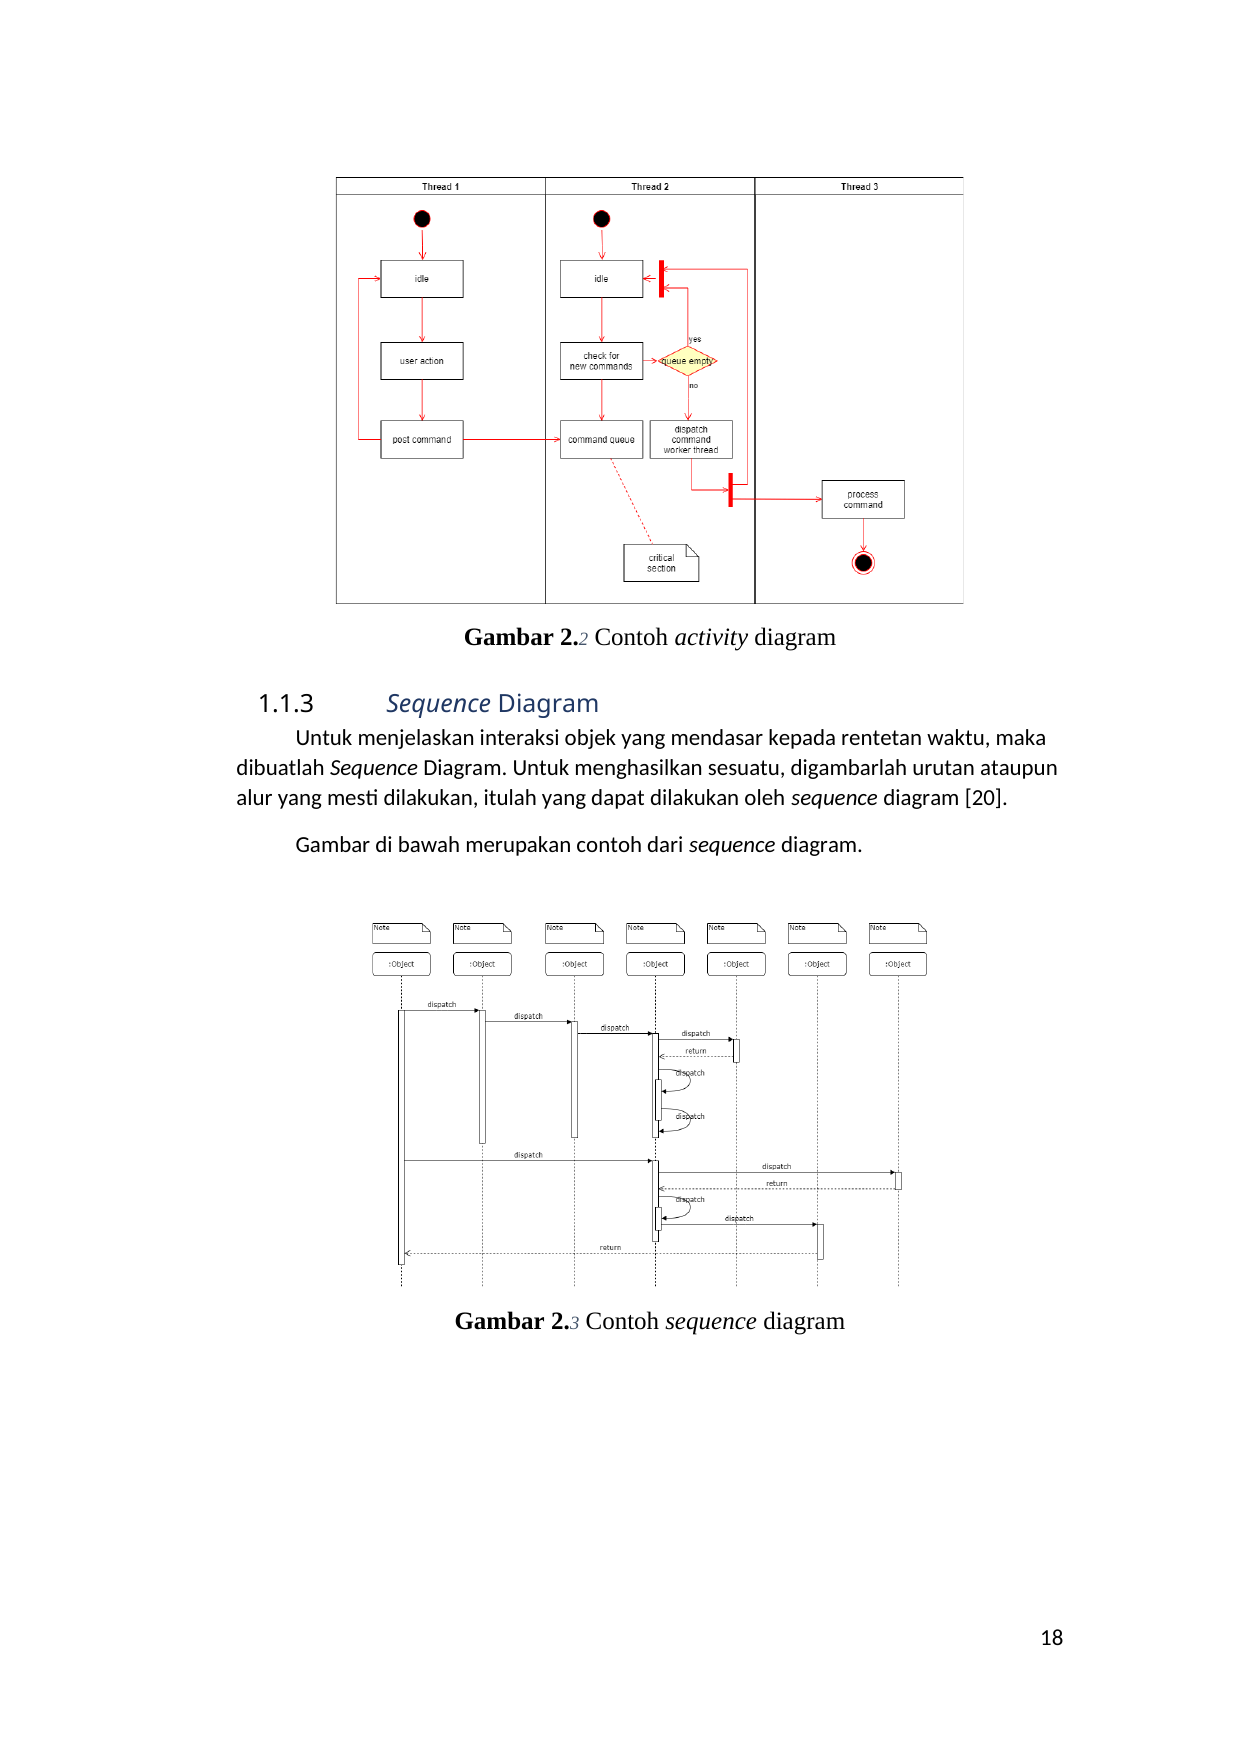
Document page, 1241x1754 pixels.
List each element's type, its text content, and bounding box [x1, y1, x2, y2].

text Untuk menjelaskan interaksi objek yang mendasar kepada rentetan waktu, maka dibuatlah Sequence Diagram. Untuk menghasilkan sesuatu, digambarlah urutan ataupun alur yang mesti dilakukan, itulah yang dapat dilakukan oleh sequence diagram [20]. [236, 723, 1063, 811]
picture [335, 177, 964, 604]
text Gambar di bawah merupakan contoh dari sequence diagram. [236, 830, 1063, 858]
picture [372, 923, 927, 1288]
subtitle Sequence Diagram [258, 686, 1063, 720]
